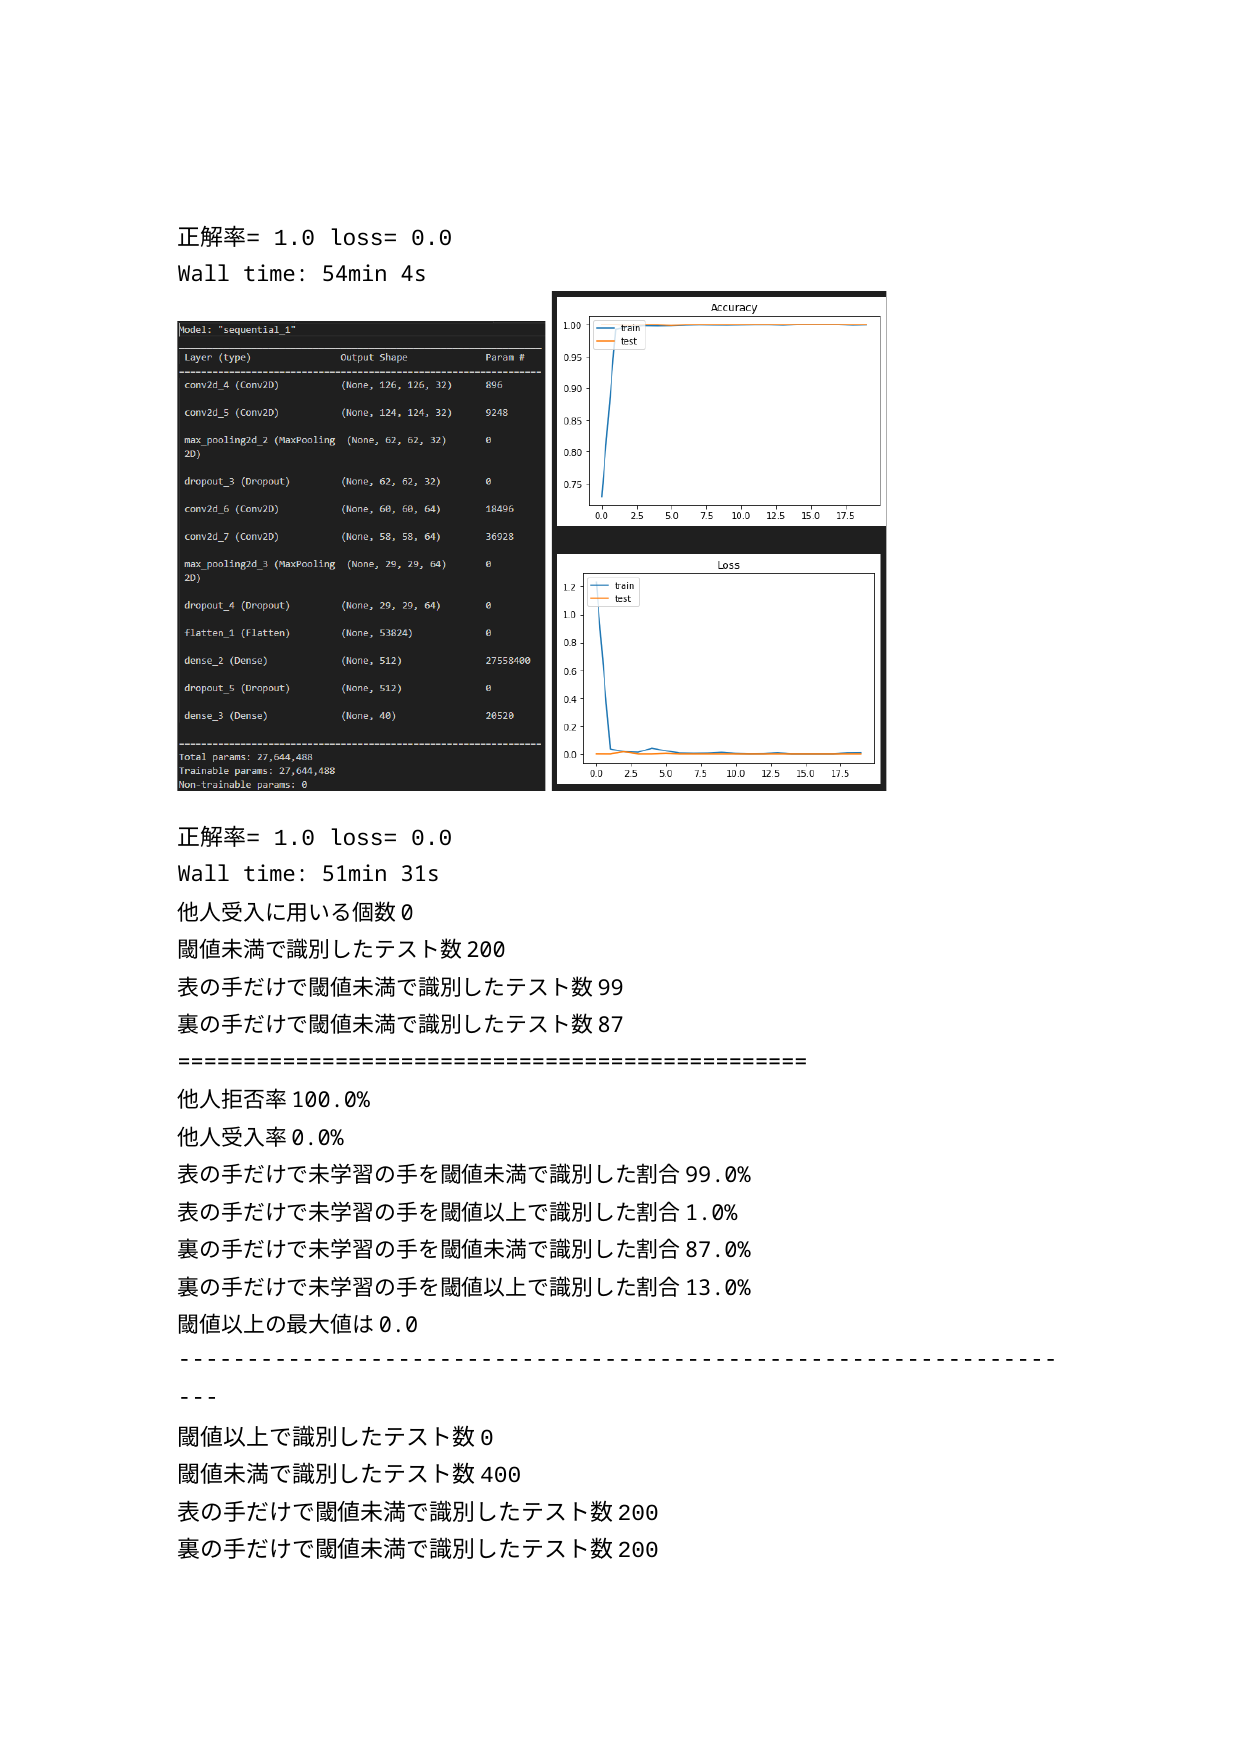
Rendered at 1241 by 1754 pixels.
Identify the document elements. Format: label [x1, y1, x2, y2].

picture [177, 321, 546, 791]
picture [551, 291, 887, 791]
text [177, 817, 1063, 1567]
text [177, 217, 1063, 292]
